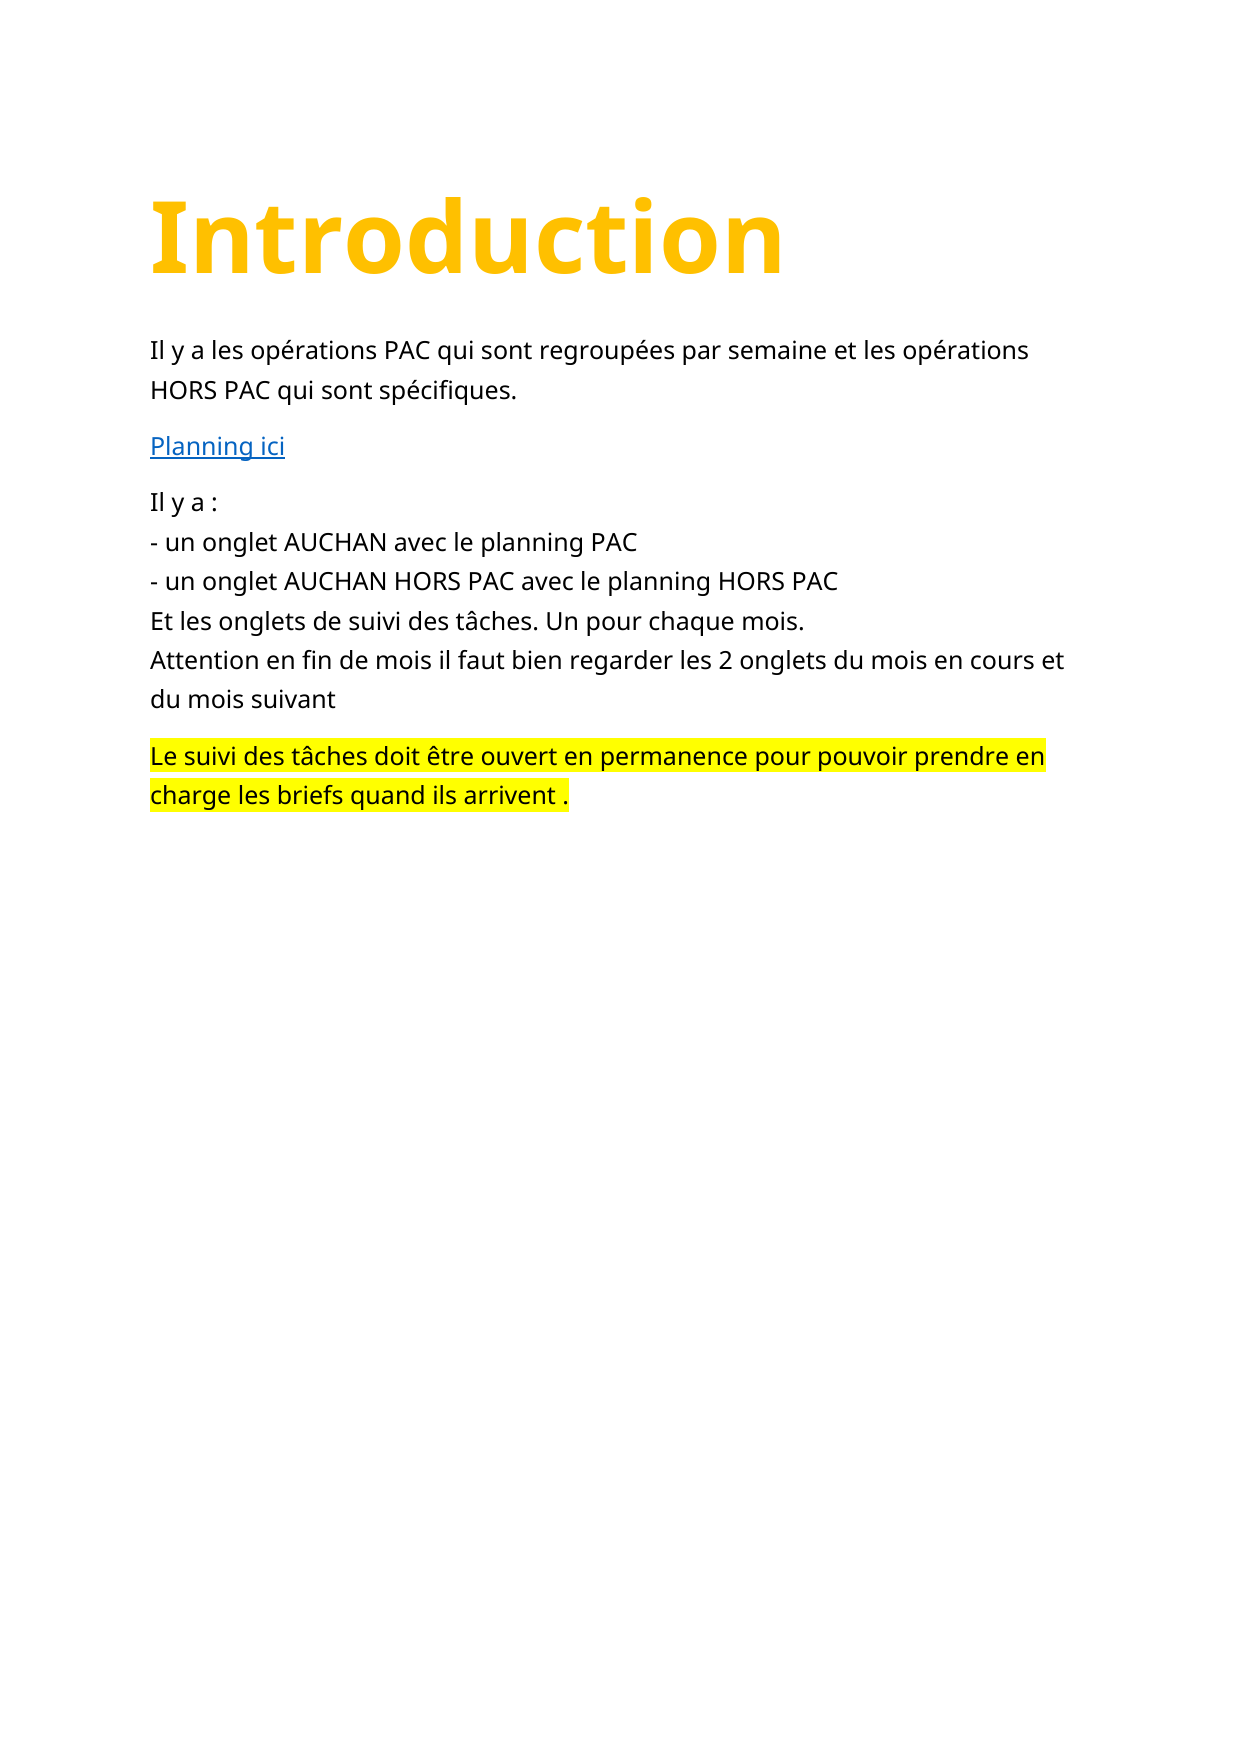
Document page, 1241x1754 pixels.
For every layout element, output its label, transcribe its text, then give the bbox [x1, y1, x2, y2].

text Planning ici [150, 429, 1090, 463]
subtitle Introduction [150, 167, 1090, 303]
text Il y a : - un onglet AUCHAN avec le planning PAC - un onglet AUCHAN HORS PAC avec le planning HORS PAC Et les onglets de suivi des tâches. Un pour chaque mois. Attention en fin de mois il faut bien regarder les 2 onglets du mois en cours et du mois suivant [150, 485, 1090, 716]
text Il y a les opérations PAC qui sont regroupées par semaine et les opérations HORS PAC qui sont spécifiques. [150, 333, 1090, 407]
text Le suivi des tâches doit être ouvert en permanence pour pouvoir prendre en charge les briefs quand ils arrivent . [150, 738, 1090, 812]
